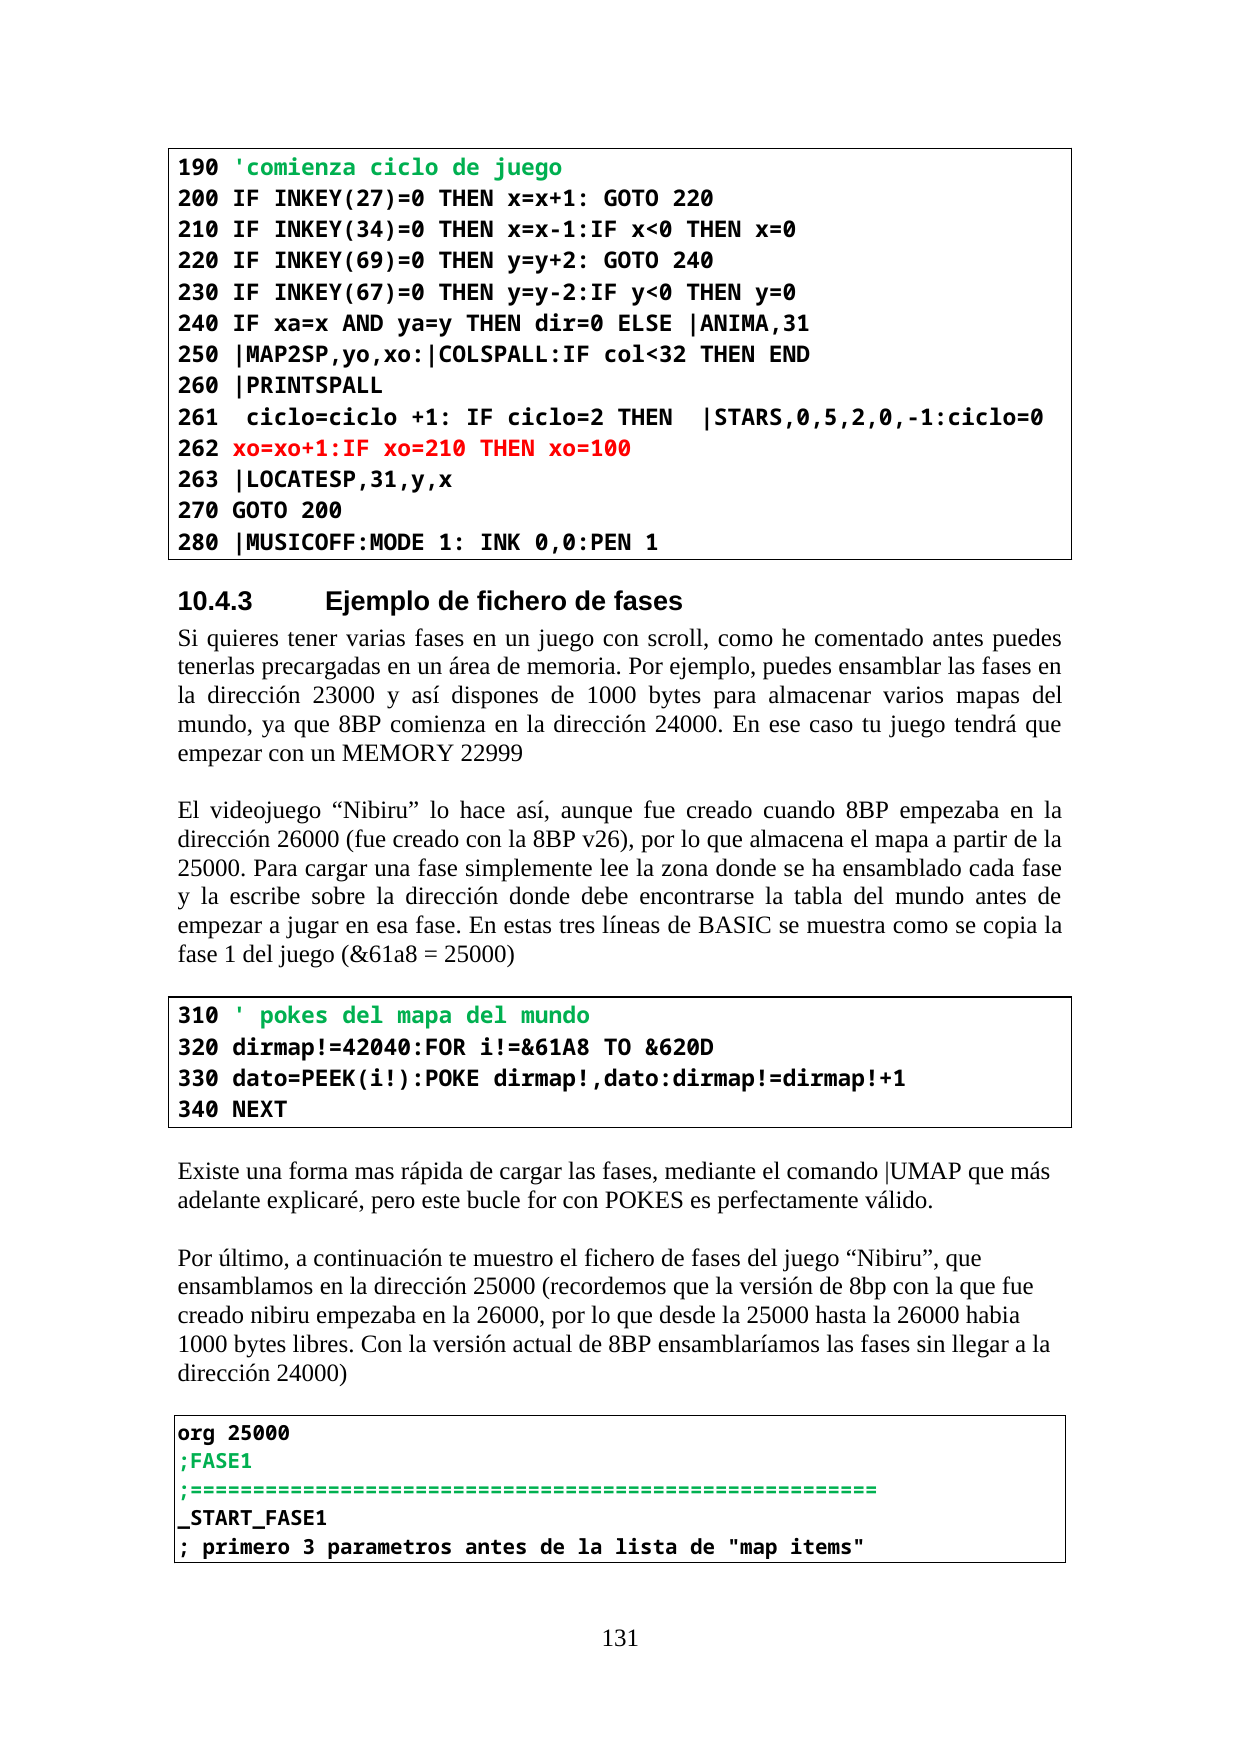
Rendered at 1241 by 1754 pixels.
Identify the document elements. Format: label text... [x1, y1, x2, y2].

text org 25000 [175, 1416, 1065, 1447]
text 200 IF INKEY(27)=0 THEN x=x+1: GOTO 220 [177, 182, 1063, 213]
text 210 IF INKEY(34)=0 THEN x=x-1:IF x<0 THEN x=0 [177, 213, 1063, 244]
text 270 GOTO 200 [177, 494, 1063, 523]
text Existe una forma mas rápida de cargar las fases, mediante el comando |UMAP que más adelante explicaré, pero este bucle for con POKES es perfectamente válido. [177, 1156, 1063, 1214]
text 220 IF INKEY(69)=0 THEN y=y+2: GOTO 240 [177, 244, 1063, 276]
subtitle Ejemplo de fichero de fases [177, 585, 1063, 616]
text El videojuego “Nibiru” lo hace así, aunque fue creado cuando 8BP empezaba en la dirección 26000 (fue creado con la 8BP v26), por lo que almacena el mapa a partir de la 25000. Para cargar una fase simplemente lee la zona donde se ha ensamblado cada fase y la escribe sobre la dirección donde debe encontrarse la tabla del mundo antes de empezar a jugar en esa fase. En estas tres líneas de BASIC se muestra como se copia la fase 1 del juego (&61a8 = 25000) [177, 795, 1063, 968]
text Por último, a continuación te muestro el fichero de fases del juego “Nibiru”, que ensamblamos en la dirección 25000 (recordemos que la versión de 8bp con la que fue creado nibiru empezaba en la 26000, por lo que desde la 25000 hasta la 26000 habia 1000 bytes libres. Con la versión actual de 8BP ensamblaríamos las fases sin llegar a la dirección 24000) [177, 1243, 1063, 1386]
text 320 dirmap!=42040:FOR i!=&61A8 TO &620D [177, 1031, 1063, 1062]
text 263 |LOCATESP,31,y,x [177, 463, 1063, 494]
text Si quieres tener varias fases en un juego con scroll, como he comentado antes puedes tenerlas precargadas en un área de memoria. Por ejemplo, puedes ensamblar las fases en la dirección 23000 y así dispones de 1000 bytes para almacenar varios mapas del mundo, ya que 8BP comienza en la dirección 24000. En ese caso tu juego tendrá que empezar con un MEMORY 22999 [177, 623, 1063, 766]
text 230 IF INKEY(67)=0 THEN y=y-2:IF y<0 THEN y=0 [177, 276, 1063, 307]
text 310 ' pokes del mapa del mundo [169, 998, 1071, 1031]
text 250 |MAP2SP,yo,xo:|COLSPALL:IF col<32 THEN END [177, 338, 1063, 369]
text 340 NEXT [169, 1090, 1071, 1127]
text 261 ciclo=ciclo +1: IF ciclo=2 THEN |STARS,0,5,2,0,-1:ciclo=0 [177, 401, 1063, 432]
text 330 dato=PEEK(i!):POKE dirmap!,dato:dirmap!=dirmap!+1 [177, 1062, 1063, 1090]
text ;======================================================= [177, 1475, 1063, 1503]
text ;FASE1 [177, 1447, 1063, 1475]
text 262 xo=xo+1:IF xo=210 THEN xo=100 [177, 432, 1063, 463]
text 240 IF xa=x AND ya=y THEN dir=0 ELSE |ANIMA,31 [177, 307, 1063, 338]
text 190 'comienza ciclo de juego [169, 149, 1071, 182]
text 280 |MUSICOFF:MODE 1: INK 0,0:PEN 1 [169, 523, 1071, 559]
text 260 |PRINTSPALL [177, 369, 1063, 401]
text _START_FASE1 [177, 1503, 1063, 1529]
text ; primero 3 parametros antes de la lista de "map items" [175, 1529, 1065, 1562]
